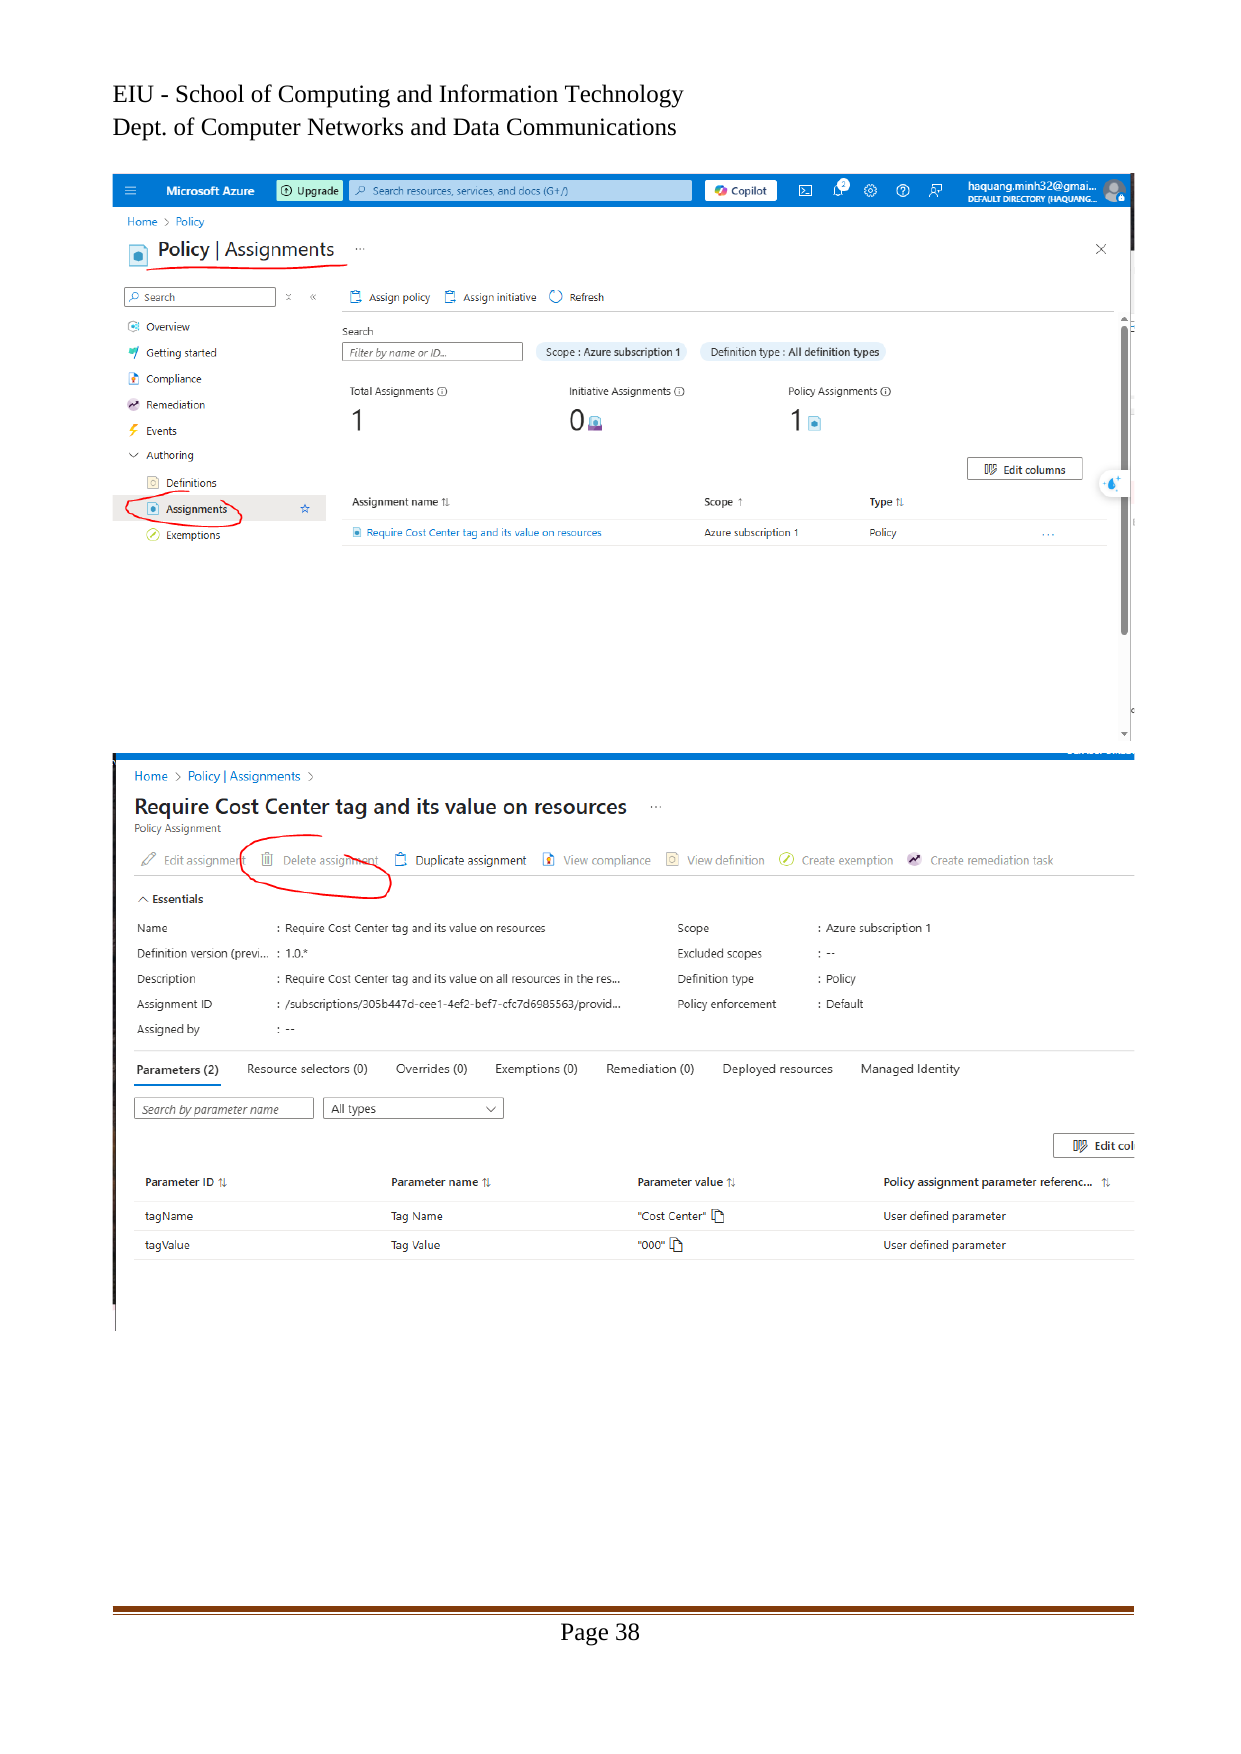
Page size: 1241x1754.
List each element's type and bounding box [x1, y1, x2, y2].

picture [112, 173, 1135, 741]
picture [112, 753, 1135, 1331]
